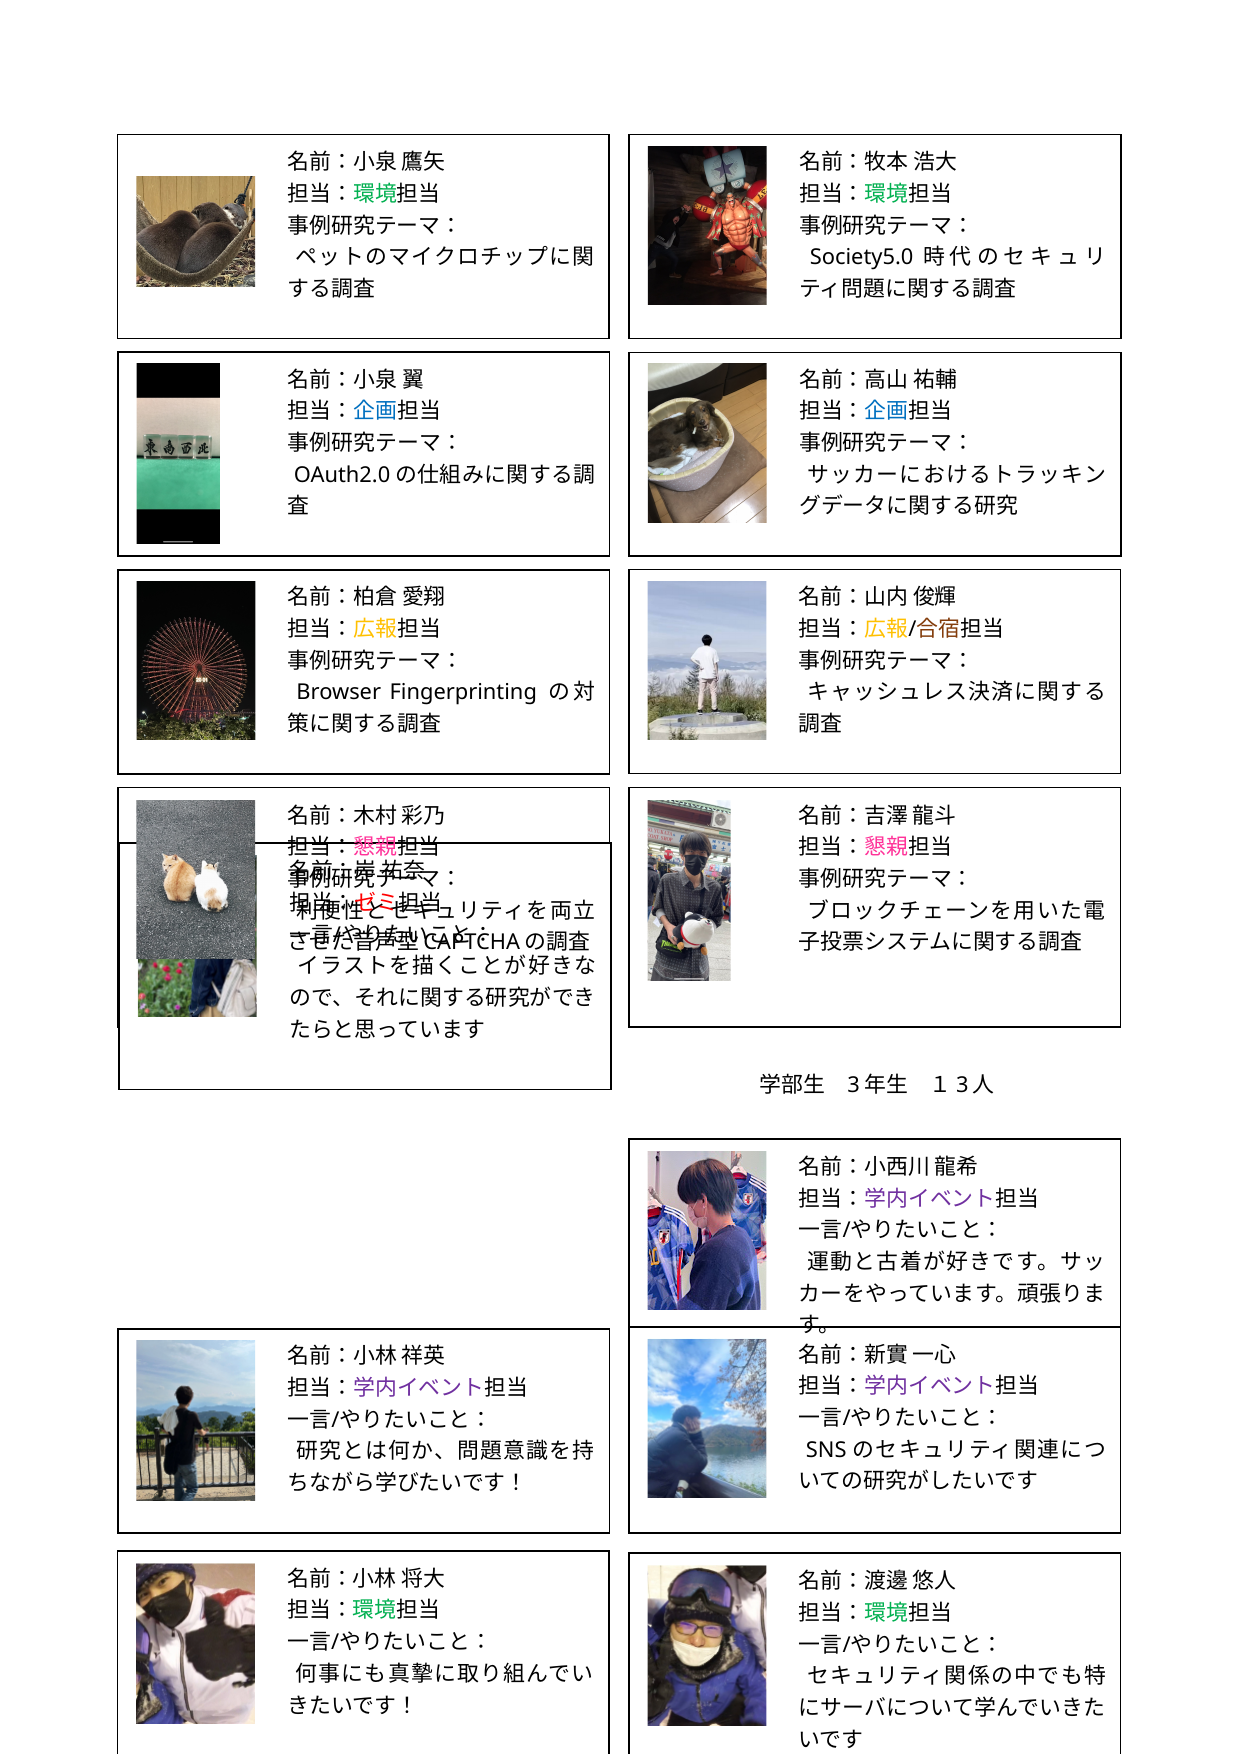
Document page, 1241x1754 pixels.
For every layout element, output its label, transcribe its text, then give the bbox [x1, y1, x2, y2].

picture [647, 1151, 767, 1310]
text 学部生 3年生 １3人 [118, 802, 1122, 1102]
picture [647, 800, 731, 981]
picture [647, 581, 767, 740]
picture [647, 1565, 767, 1726]
picture [136, 800, 257, 1017]
picture [136, 581, 256, 740]
picture [136, 1563, 255, 1724]
picture [647, 363, 767, 523]
picture [136, 363, 220, 544]
picture [647, 1338, 767, 1498]
picture [136, 1340, 256, 1501]
picture [136, 176, 256, 287]
picture [647, 146, 767, 305]
